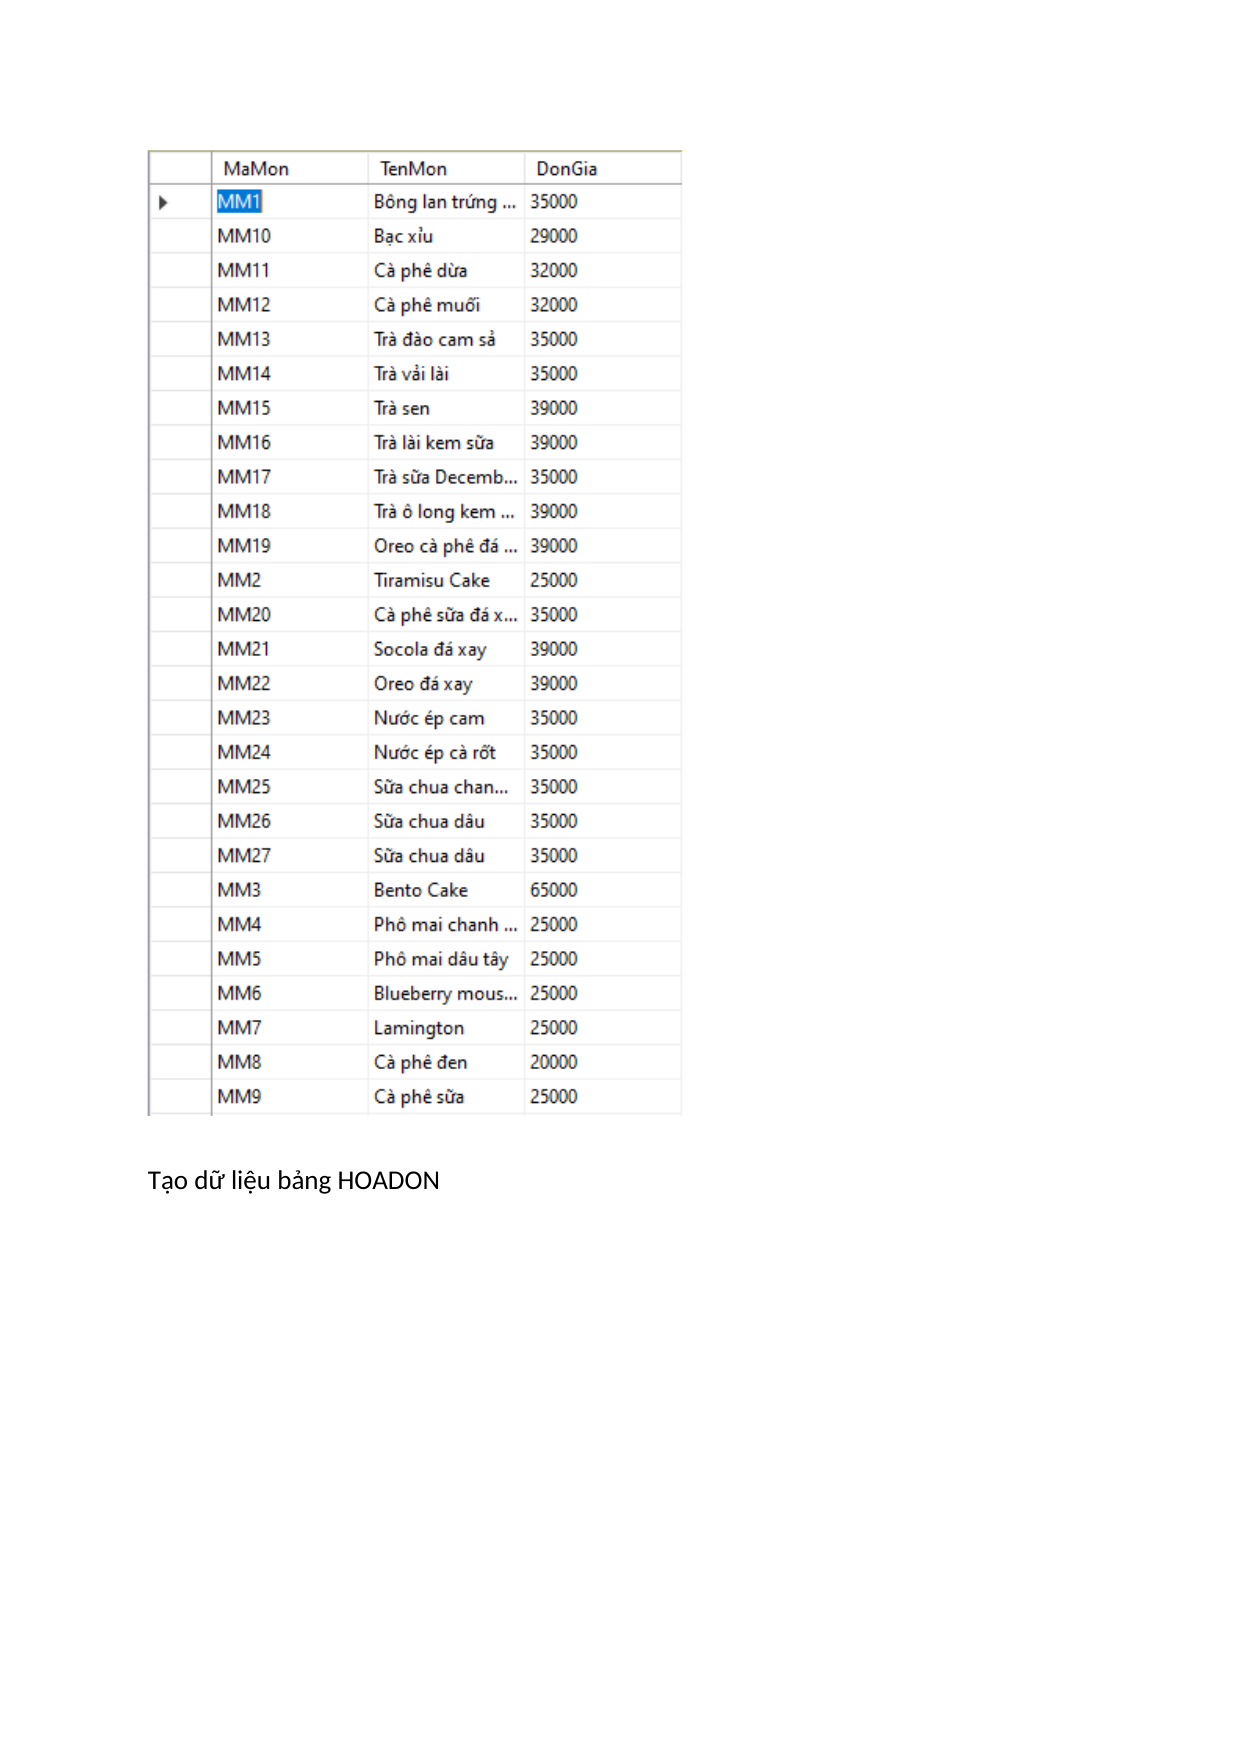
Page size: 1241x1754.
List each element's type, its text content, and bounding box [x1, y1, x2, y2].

text Tạo dữ liệu bảng HOADON [148, 1163, 1090, 1196]
picture [147, 150, 687, 1116]
